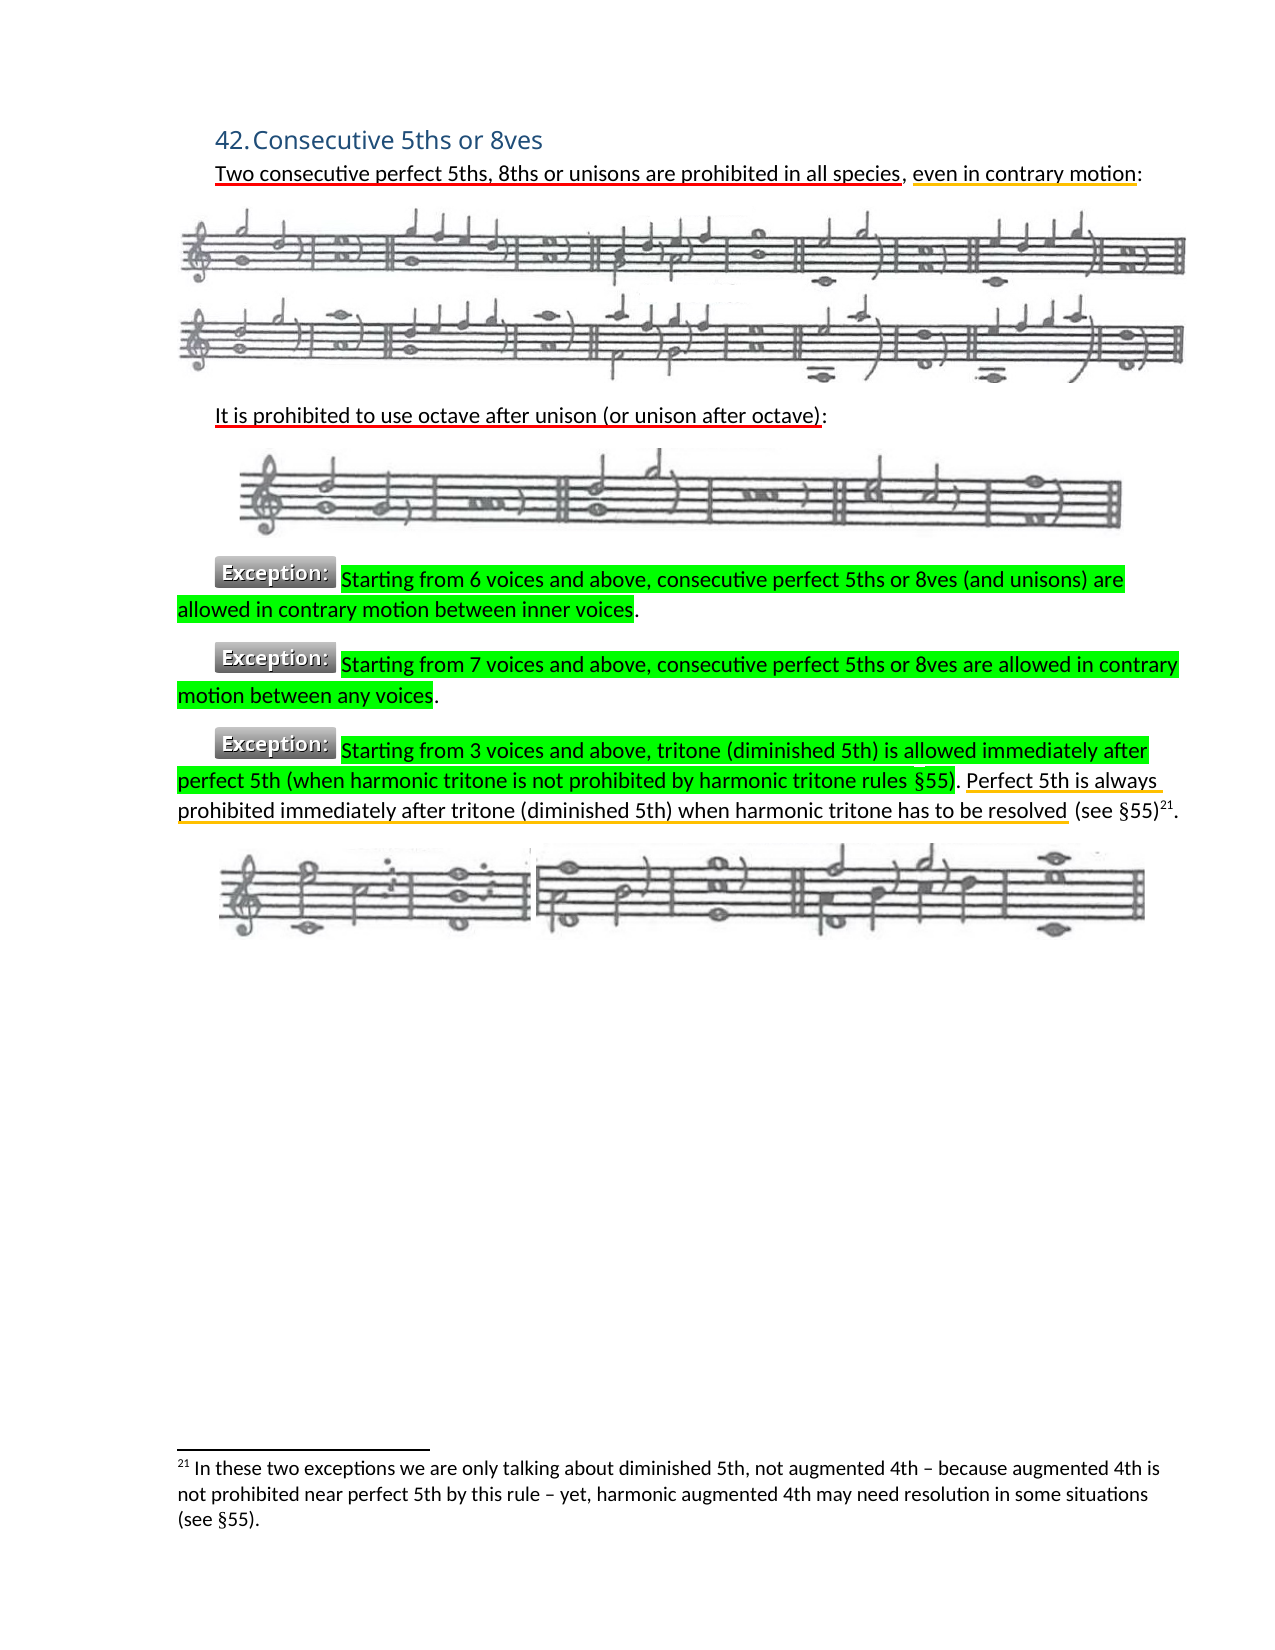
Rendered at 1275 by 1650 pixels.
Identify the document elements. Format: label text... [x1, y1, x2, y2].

picture [239, 448, 1125, 538]
picture [214, 727, 337, 759]
text Two consecutive perfect 5ths, 8ths or unisons are prohibited in all species, even in contrary motion: [177, 159, 1186, 187]
picture [214, 642, 337, 673]
picture [536, 843, 1145, 940]
text Starting from 7 voices and above, consecutive perfect 5ths or 8ves are allowed in contrary motion between any voices. [177, 642, 1186, 709]
text Starting from 6 voices and above, consecutive perfect 5ths or 8ves (and unisons) are allowed in contrary motion between inner voices. [177, 556, 1186, 623]
text It is prohibited to use octave after unison (or unison after octave): [177, 401, 1186, 429]
subtitle Consecutive 5ths or 8ves [215, 122, 1186, 156]
text Starting from 3 voices and above, tritone (diminished 5th) is allowed immediately after perfect 5th (when harmonic tritone is not prohibited by harmonic tritone rules §55). Perfect 5th is always prohibited immediately after tritone (diminished 5th) when harmonic tritone has to be resolved (see §55). [177, 728, 1186, 824]
picture [177, 206, 1187, 383]
picture [214, 556, 337, 588]
picture [219, 848, 531, 940]
